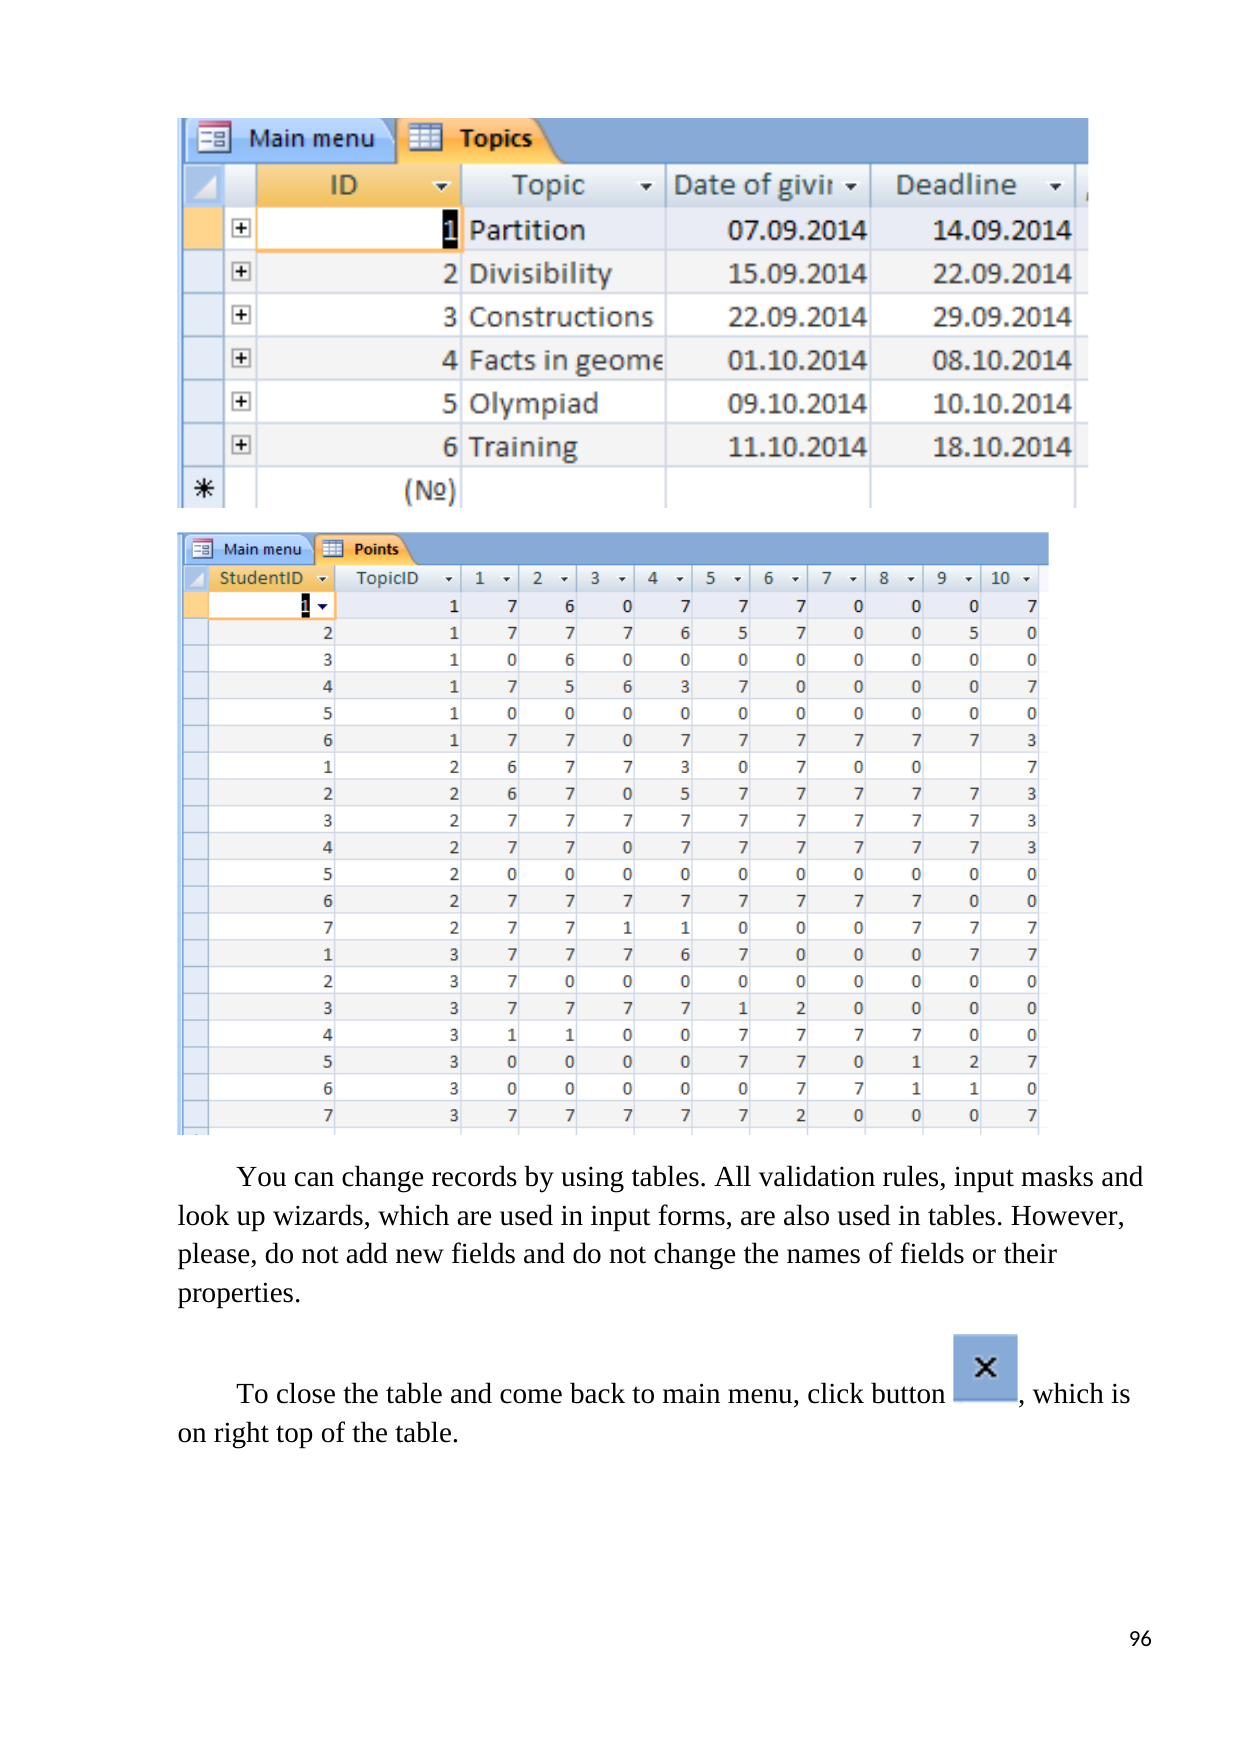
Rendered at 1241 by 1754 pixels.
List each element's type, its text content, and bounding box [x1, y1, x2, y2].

picture [177, 532, 1049, 1135]
picture [953, 1334, 1018, 1404]
picture [177, 118, 1089, 508]
text You can change records by using tables. All validation rules, input masks and look up wizards, which are used in input forms, are also used in tables. However, please, do not add new fields and do not change the names of fields or their properties. [177, 1159, 1152, 1308]
text To close the table and come back to main menu, click button , which is on right top of the table. [177, 1334, 1152, 1449]
